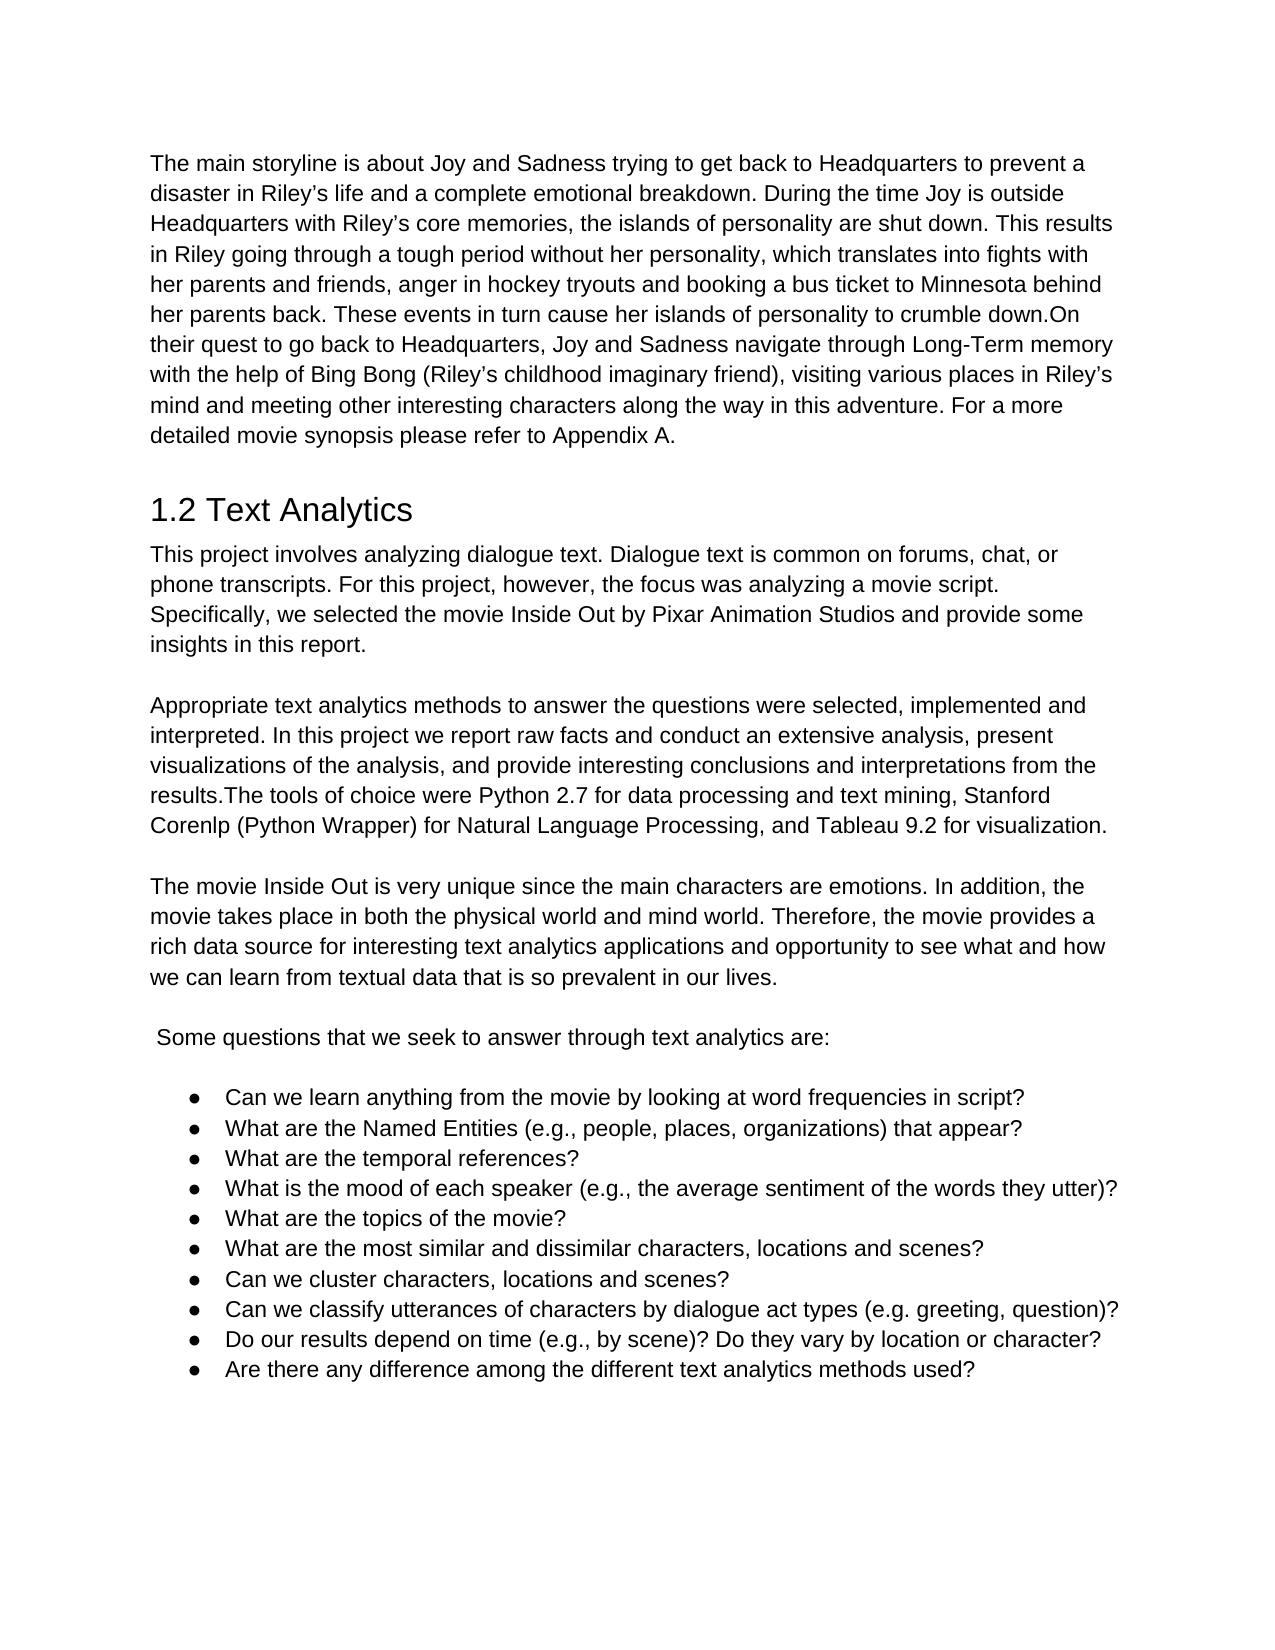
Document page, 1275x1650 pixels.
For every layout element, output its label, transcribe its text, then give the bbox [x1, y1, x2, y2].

text The main storyline is about Joy and Sadness trying to get back to Headquarters to prevent a disaster in Riley’s life and a complete emotional breakdown. During the time Joy is outside Headquarters with Riley’s core memories, the islands of personality are shut down. This results in Riley going through a tough period without her personality, which translates into fights with her parents and friends, anger in hockey tryouts and booking a bus ticket to Minnesota behind her parents back. These events in turn cause her islands of personality to crumble down.On their quest to go back to Headquarters, Joy and Sadness navigate through Long-Term memory with the help of Bing Bong (Riley’s childhood imaginary friend), visiting various places in Riley’s mind and meeting other interesting characters along the way in this adventure. For a more detailed movie synopsis please refer to Appendix A. [150, 150, 1125, 448]
list What are the most similar and dissimilar characters, locations and scenes? [187, 1235, 1125, 1262]
list Do our results depend on time (e.g., by scene)? Do they vary by location or character? [187, 1326, 1125, 1352]
list What are the temporal references? [187, 1145, 1125, 1171]
text This project involves analyzing dialogue text. Dialogue text is common on forums, chat, or phone transcripts. For this project, however, the focus was analyzing a movie script. Specifically, we selected the movie Inside Out by Pixar Animation Studios and provide some insights in this report. [150, 541, 1125, 657]
text The movie Inside Out is very unique since the main characters are emotions. In addition, the movie takes place in both the physical world and mind world. Therefore, the movie provides a rich data source for interesting text analytics applications and opportunity to see what and how we can learn from textual data that is so prevalent in our lives. [150, 873, 1125, 990]
subtitle 1.2 Text Analytics [150, 489, 1125, 528]
list Can we learn anything from the movie by looking at word frequencies in script? [187, 1084, 1125, 1111]
list Can we cluster characters, locations and scenes? [187, 1266, 1125, 1292]
text Appropriate text analytics methods to answer the questions were selected, implemented and interpreted. In this project we report raw facts and conduct an extensive analysis, present visualizations of the analysis, and provide interesting conclusions and interpretations from the results.The tools of choice were Python 2.7 for data processing and text mining, Stanford Corenlp (Python Wrapper) for Natural Language Processing, and Tableau 9.2 for visualization. [150, 692, 1125, 839]
list What are the topics of the movie? [187, 1205, 1125, 1231]
list What is the mood of each speaker (e.g., the average sentiment of the words they utter)? [187, 1175, 1125, 1201]
list Can we classify utterances of characters by dialogue act types (e.g. greeting, question)? [187, 1296, 1125, 1322]
text Some questions that we seek to answer through text analytics are: [150, 1024, 1125, 1050]
list What are the Named Entities (e.g., people, places, organizations) that appear? [187, 1114, 1125, 1141]
list Are there any difference among the different text analytics methods used? [187, 1356, 1125, 1382]
